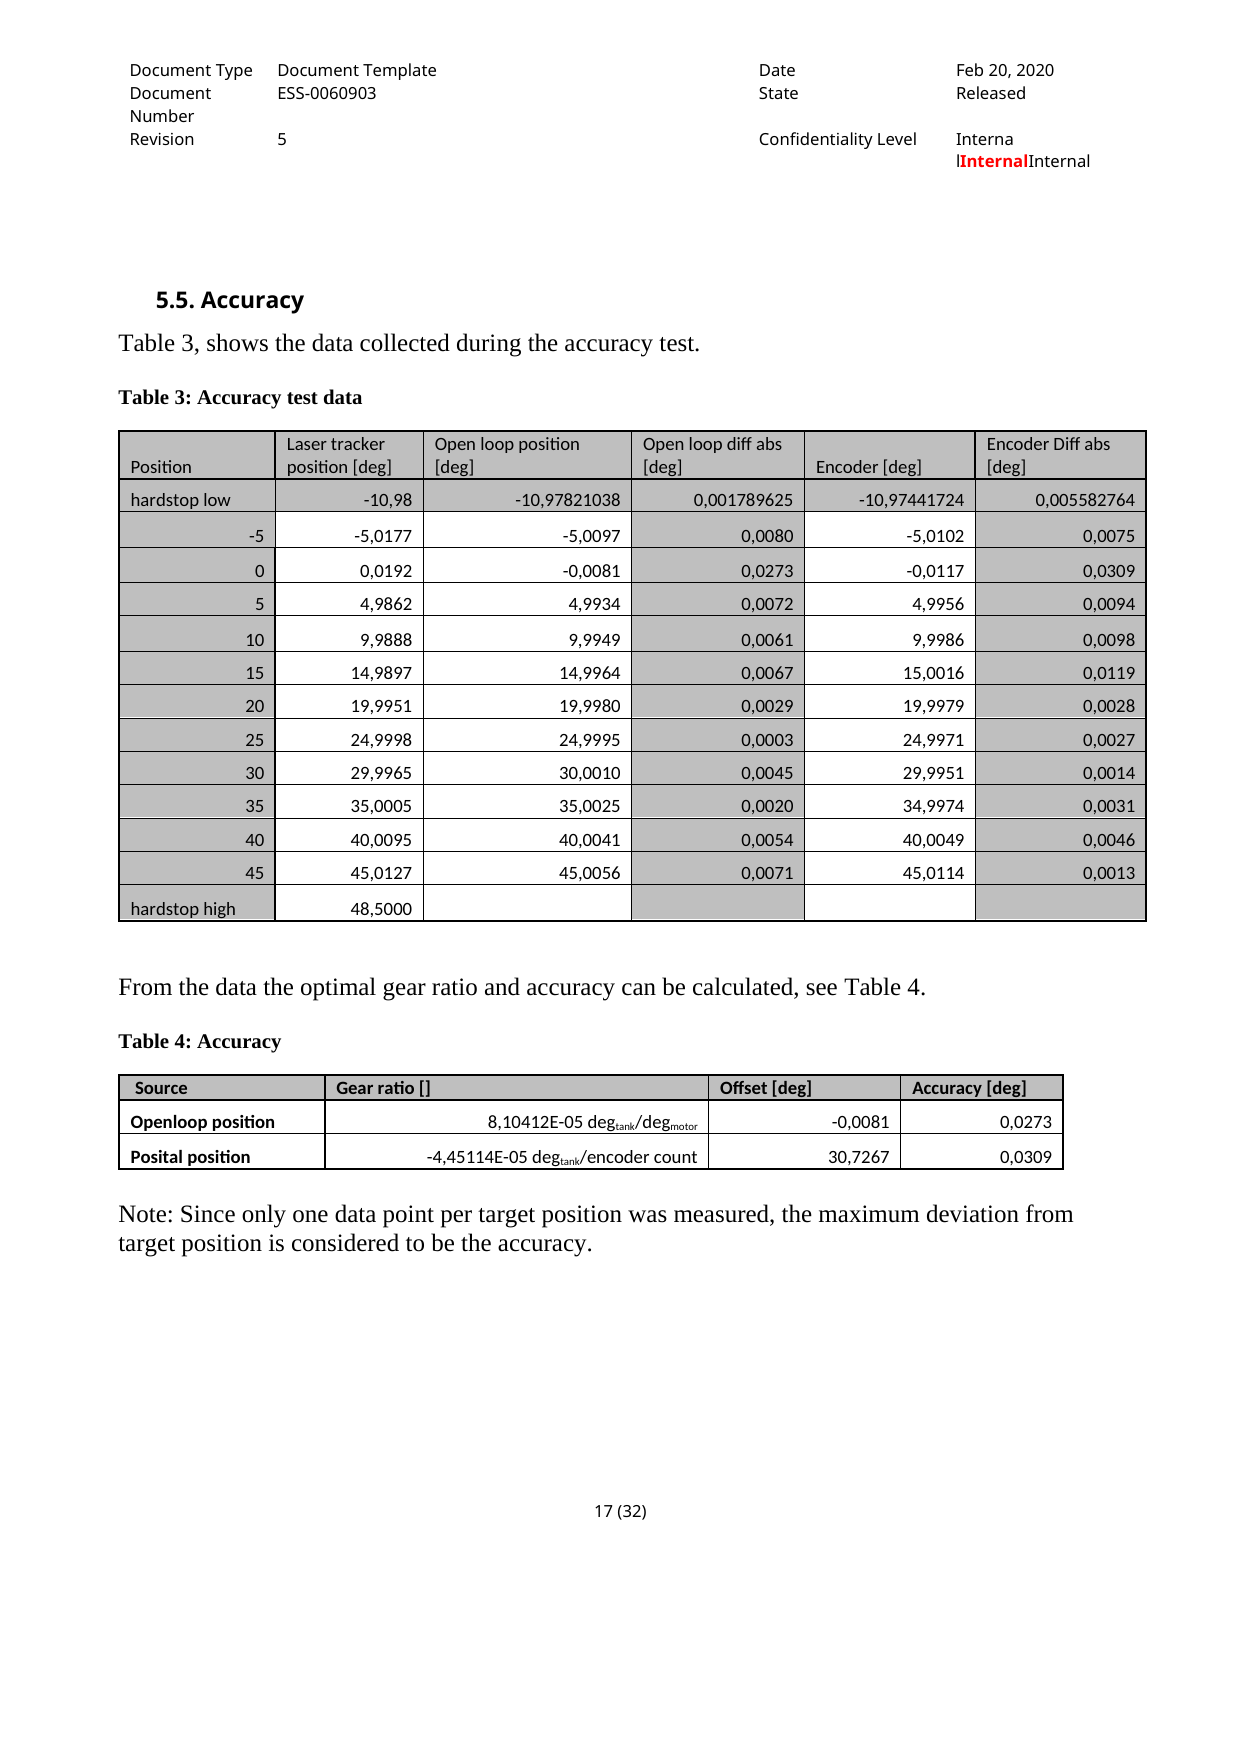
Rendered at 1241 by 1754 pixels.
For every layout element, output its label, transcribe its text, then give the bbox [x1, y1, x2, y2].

table_cell Openloop position [120, 1101, 324, 1133]
table_cell 0,0273 [632, 548, 804, 582]
table_cell 0,0003 [632, 719, 804, 751]
table_cell 0,0054 [632, 819, 804, 851]
table_cell 0,0273 [901, 1101, 1062, 1133]
table_cell [976, 885, 1145, 919]
table_cell -4,45114E-05 degtank/encoder count [326, 1134, 708, 1168]
table_cell 0,0061 [632, 616, 804, 651]
table_cell 30 [120, 752, 274, 784]
table_cell 30,0010 [424, 752, 631, 784]
table_cell 4,9862 [276, 583, 423, 615]
table_cell 40 [120, 819, 274, 851]
table_cell 0,0031 [976, 785, 1145, 817]
table_cell 40,0041 [424, 819, 631, 851]
table_cell 8,10412E-05 degtank/degmotor [326, 1101, 708, 1133]
table_cell 9,9986 [805, 616, 975, 651]
table_cell 4,9956 [805, 583, 975, 615]
table_header Encoder Diff abs [deg] [976, 432, 1145, 478]
table_cell 35 [120, 785, 274, 817]
table_cell 0,0028 [976, 685, 1145, 717]
table_cell 30,7267 [709, 1134, 900, 1168]
table_cell 0,0080 [632, 512, 804, 547]
table_cell 29,9965 [276, 752, 423, 784]
text Table 4: Accuracy [118, 1029, 1122, 1053]
table_header Encoder [deg] [805, 432, 974, 478]
table_cell 14,9897 [276, 652, 423, 684]
table_cell hardstop low [120, 480, 275, 511]
table_cell -0,0081 [709, 1101, 900, 1133]
table_cell 0,0045 [632, 752, 804, 784]
table_header Open loop diff abs [deg] [632, 432, 804, 478]
table_cell 0,0020 [632, 785, 804, 817]
table_cell -10,98 [276, 480, 423, 511]
table_cell 45,0056 [424, 852, 631, 884]
table_cell -0,0117 [805, 548, 975, 582]
table_cell 0,0013 [976, 852, 1145, 884]
text Table 3, shows the data collected during the accuracy test. [118, 328, 1122, 356]
table_cell Posital position [120, 1134, 324, 1168]
table_cell 25 [120, 719, 274, 751]
table_cell 35,0025 [424, 785, 631, 817]
table_cell 9,9888 [276, 616, 423, 651]
table_cell 40,0095 [276, 819, 423, 851]
table_cell -5,0102 [805, 512, 975, 547]
table_cell 0,0309 [901, 1134, 1062, 1168]
table_cell [632, 885, 804, 919]
table_cell 0,0094 [976, 583, 1145, 615]
table_header Accuracy [deg] [901, 1076, 1062, 1099]
table_cell 19,9951 [276, 685, 423, 717]
table_cell 35,0005 [276, 785, 423, 817]
table_header Open loop position [deg] [424, 432, 631, 478]
table_header Gear ratio [] [326, 1076, 708, 1099]
table_cell 0,0014 [976, 752, 1145, 784]
table_cell 19,9980 [424, 685, 631, 717]
table_cell -5,0177 [276, 512, 423, 547]
table_header Position [120, 432, 274, 478]
table_cell 0,0027 [976, 719, 1145, 751]
text Note: Since only one data point per target position was measured, the maximum deviation from target position is considered to be the accuracy. [118, 1199, 1122, 1256]
table_cell 0,0075 [976, 512, 1145, 547]
table_cell -0,0081 [424, 548, 631, 582]
table_cell 0,005582764 [976, 480, 1145, 511]
table_cell 0 [120, 548, 274, 582]
table_cell -5,0097 [424, 512, 631, 547]
table_cell -5 [120, 512, 275, 547]
table_cell 0,0029 [632, 685, 804, 717]
table_cell [805, 885, 975, 919]
table_cell 34,9974 [805, 785, 975, 817]
table_cell -10,97821038 [424, 480, 631, 511]
table_cell 45 [120, 852, 274, 884]
table_cell 24,9998 [276, 719, 423, 751]
table_cell 0,0067 [632, 652, 804, 684]
table_cell 10 [120, 616, 274, 651]
table_cell 0,0046 [976, 819, 1145, 851]
table_cell 48,5000 [276, 885, 423, 919]
table_cell 0,0072 [632, 583, 804, 615]
table_cell 24,9971 [805, 719, 975, 751]
table_cell 19,9979 [805, 685, 975, 717]
table_cell hardstop high [120, 885, 274, 919]
table_cell 0,0098 [976, 616, 1145, 651]
text Table 3: Accuracy test data [118, 385, 1122, 409]
table_cell 0,0192 [276, 548, 423, 582]
table_cell 9,9949 [424, 616, 631, 651]
table_cell 24,9995 [424, 719, 631, 751]
table_cell 20 [120, 685, 274, 717]
table_cell 5 [120, 583, 274, 615]
table_cell 0,0309 [976, 548, 1145, 582]
table_cell 0,0119 [976, 652, 1145, 684]
table_cell 29,9951 [805, 752, 975, 784]
table_cell 15,0016 [805, 652, 975, 684]
table_cell 15 [120, 652, 274, 684]
table_cell 40,0049 [805, 819, 975, 851]
table_cell 0,0071 [632, 852, 804, 884]
table_cell -10,97441724 [805, 480, 975, 511]
table_cell 0,001789625 [632, 480, 804, 511]
table_cell 4,9934 [424, 583, 631, 615]
text From the data the optimal gear ratio and accuracy can be calculated, see Table 4. [118, 972, 1122, 1001]
table_cell 14,9964 [424, 652, 631, 684]
table_cell [424, 885, 631, 919]
table_cell 45,0127 [276, 852, 423, 884]
table_header Source [120, 1076, 324, 1099]
subtitle Accuracy [156, 284, 1122, 315]
table_cell 45,0114 [805, 852, 975, 884]
table_header Laser tracker position [deg] [276, 432, 423, 478]
table_header Offset [deg] [709, 1076, 900, 1099]
